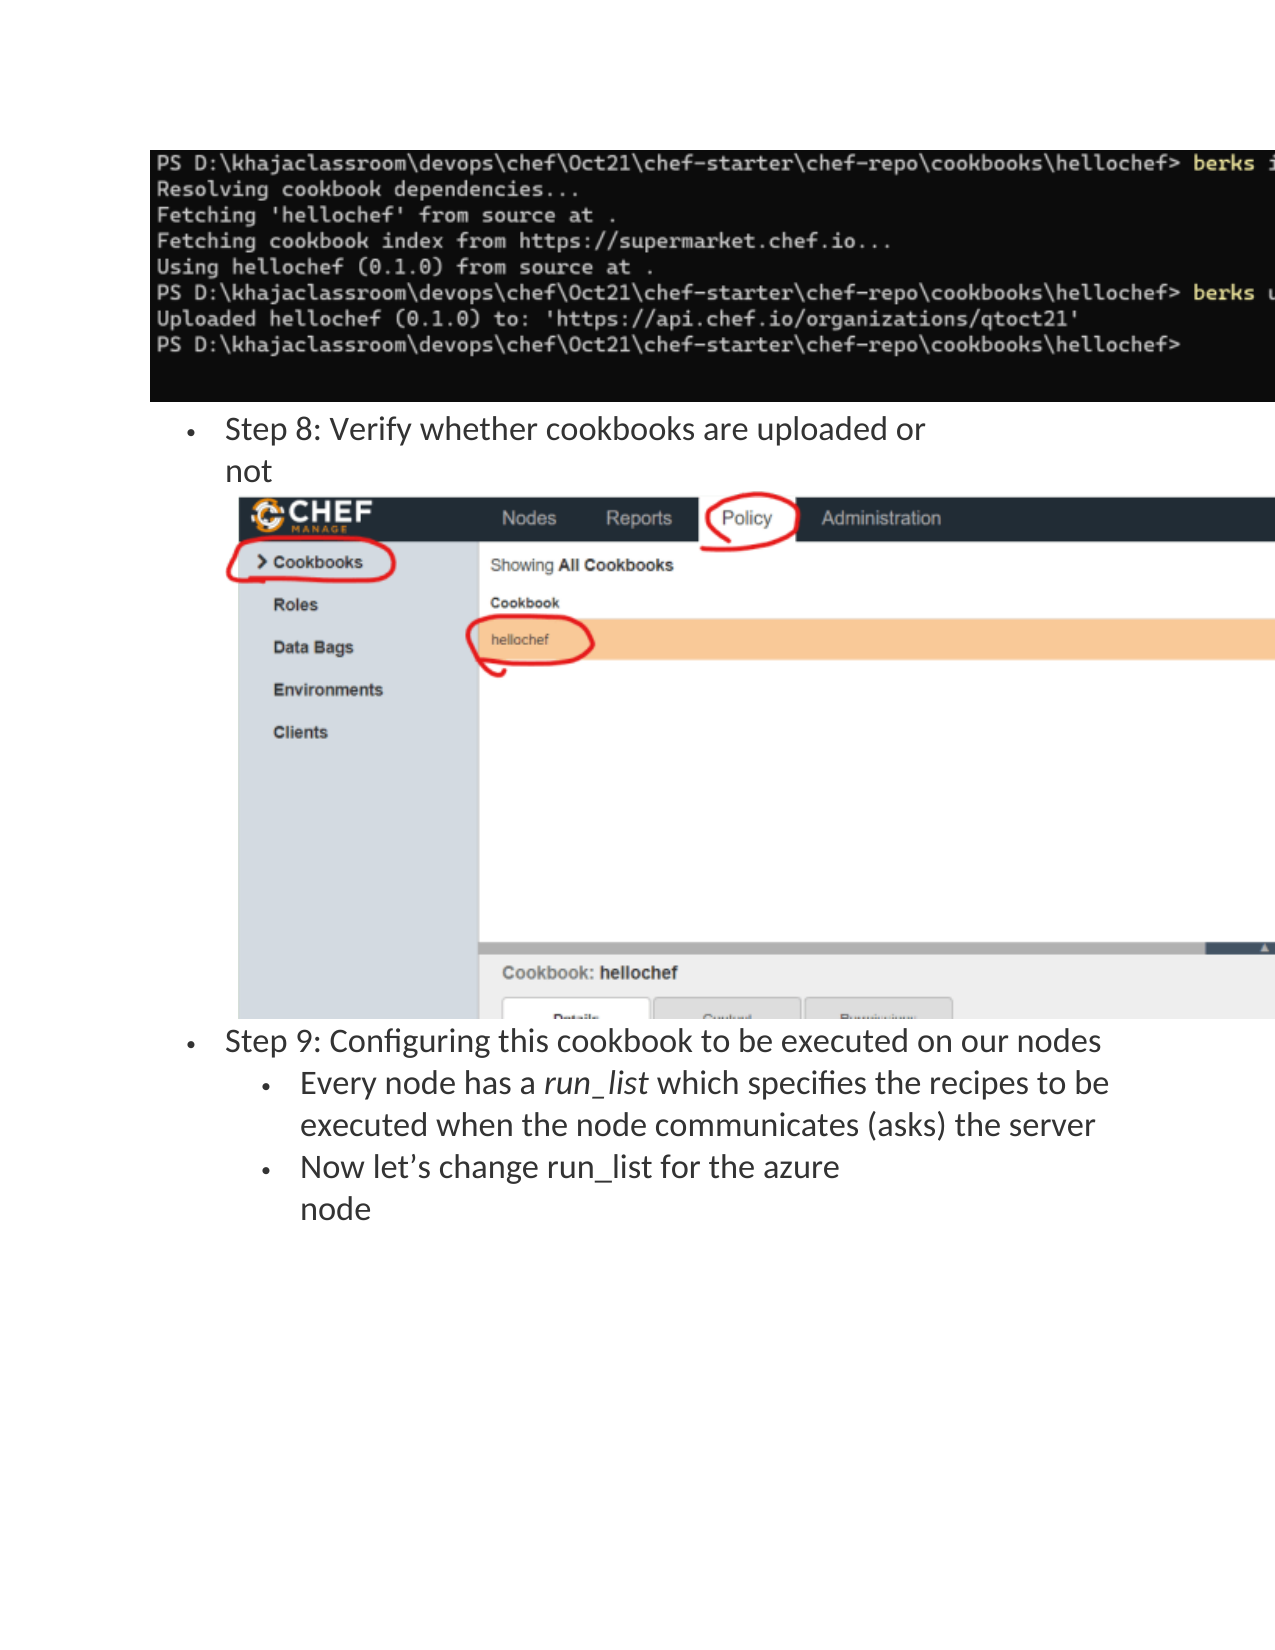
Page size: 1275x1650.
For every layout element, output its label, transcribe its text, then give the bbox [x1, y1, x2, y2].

picture [150, 150, 1275, 402]
picture [225, 490, 1275, 1019]
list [262, 1145, 1125, 1229]
list Step 9: Configuring this cookbook to be executed on our nodes [187, 1019, 1125, 1061]
list Every node has a run_list which specifies the recipes to be executed when the node communicates (asks) the server [262, 1061, 1125, 1145]
